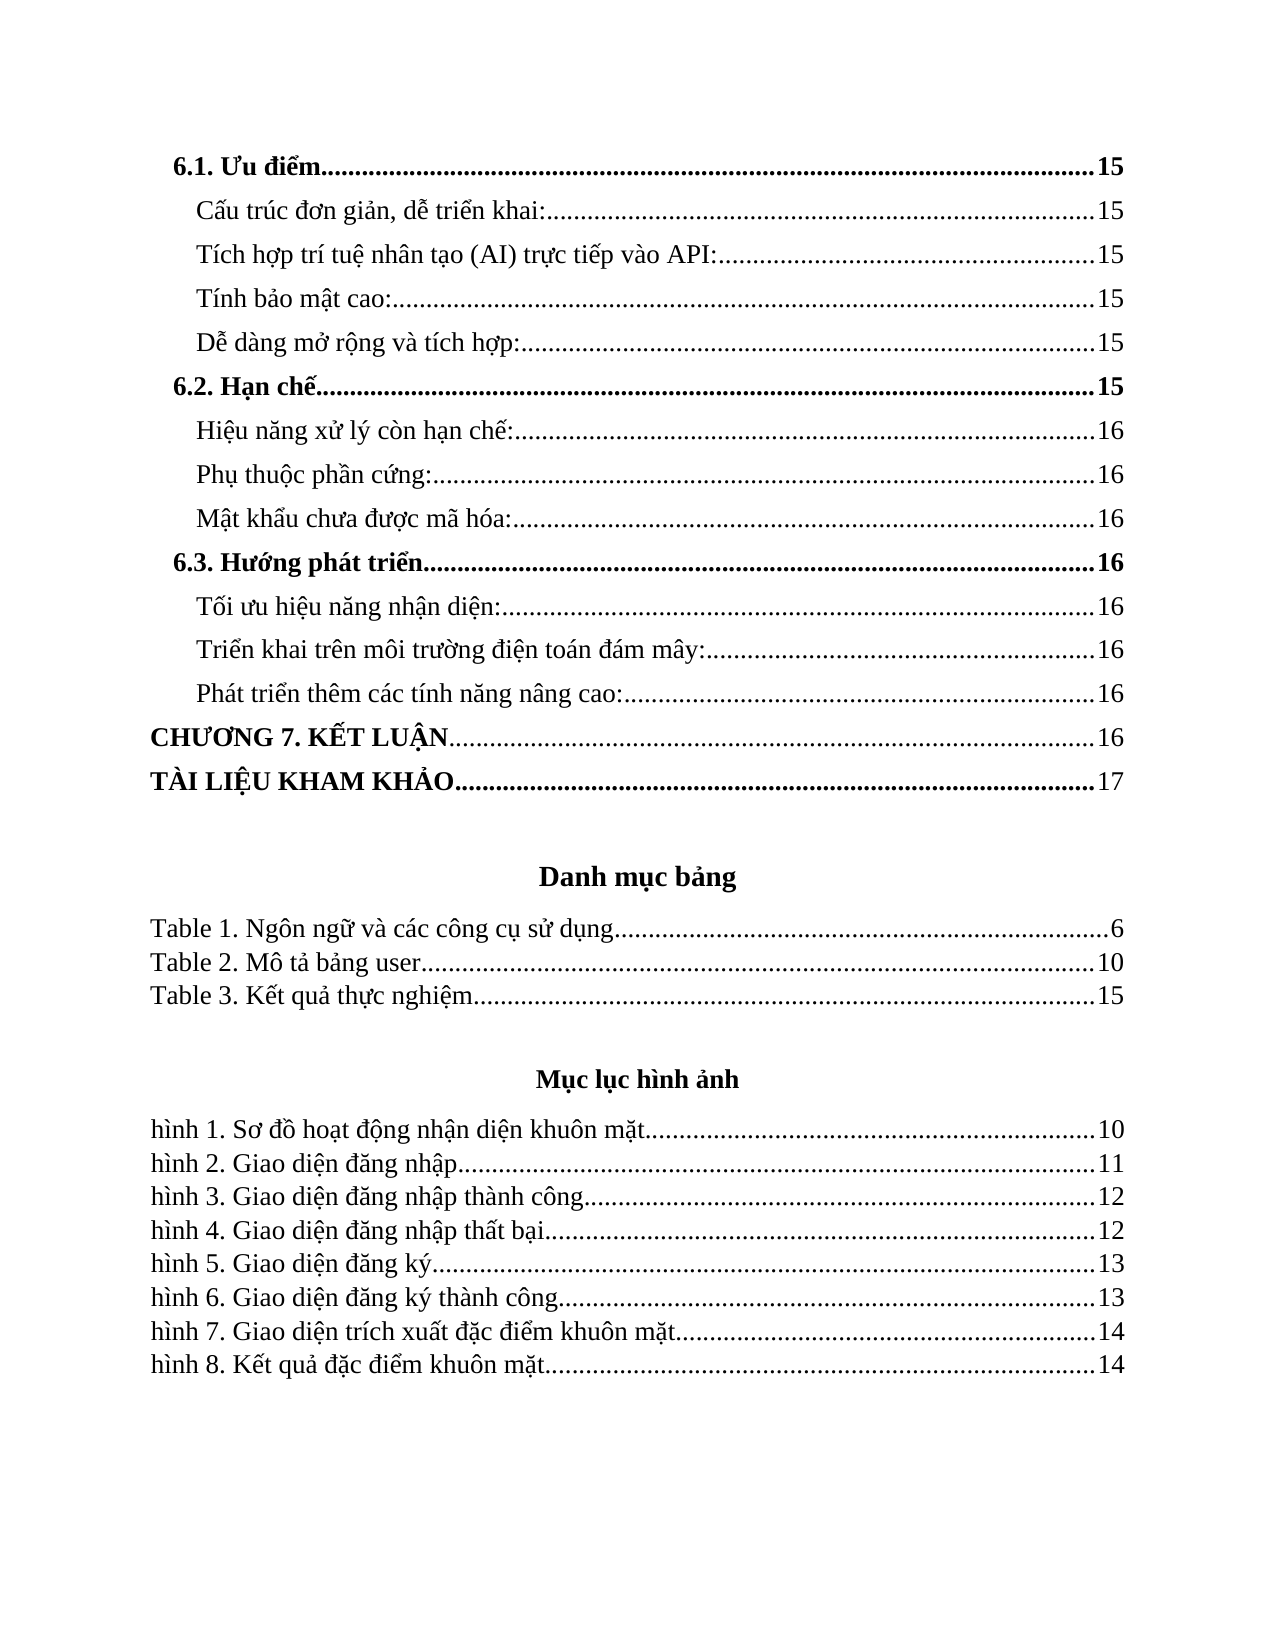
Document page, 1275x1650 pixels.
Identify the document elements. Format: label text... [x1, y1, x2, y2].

text Table 3. Kết quả thực nghiệm 15 [150, 979, 1125, 1011]
text hình 7. Giao diện trích xuất đặc điểm khuôn mặt 14 [150, 1315, 1125, 1346]
text Table 1. Ngôn ngữ và các công cụ sử dụng 6 [150, 912, 1125, 943]
text hình 2. Giao diện đăng nhập 11 [150, 1147, 1125, 1178]
text hình 1. Sơ đồ hoạt động nhận diện khuôn mặt 10 [150, 1113, 1125, 1144]
text hình 3. Giao diện đăng nhập thành công 12 [150, 1181, 1125, 1212]
text hình 5. Giao diện đăng ký 13 [150, 1248, 1125, 1279]
text Mục lục hình ảnh [150, 1063, 1125, 1094]
text hình 6. Giao diện đăng ký thành công 13 [150, 1281, 1125, 1312]
text Table 2. Mô tả bảng user 10 [150, 946, 1125, 977]
text hình 4. Giao diện đăng nhập thất bại 12 [150, 1214, 1125, 1245]
text hình 8. Kết quả đặc điểm khuôn mặt 14 [150, 1348, 1125, 1379]
